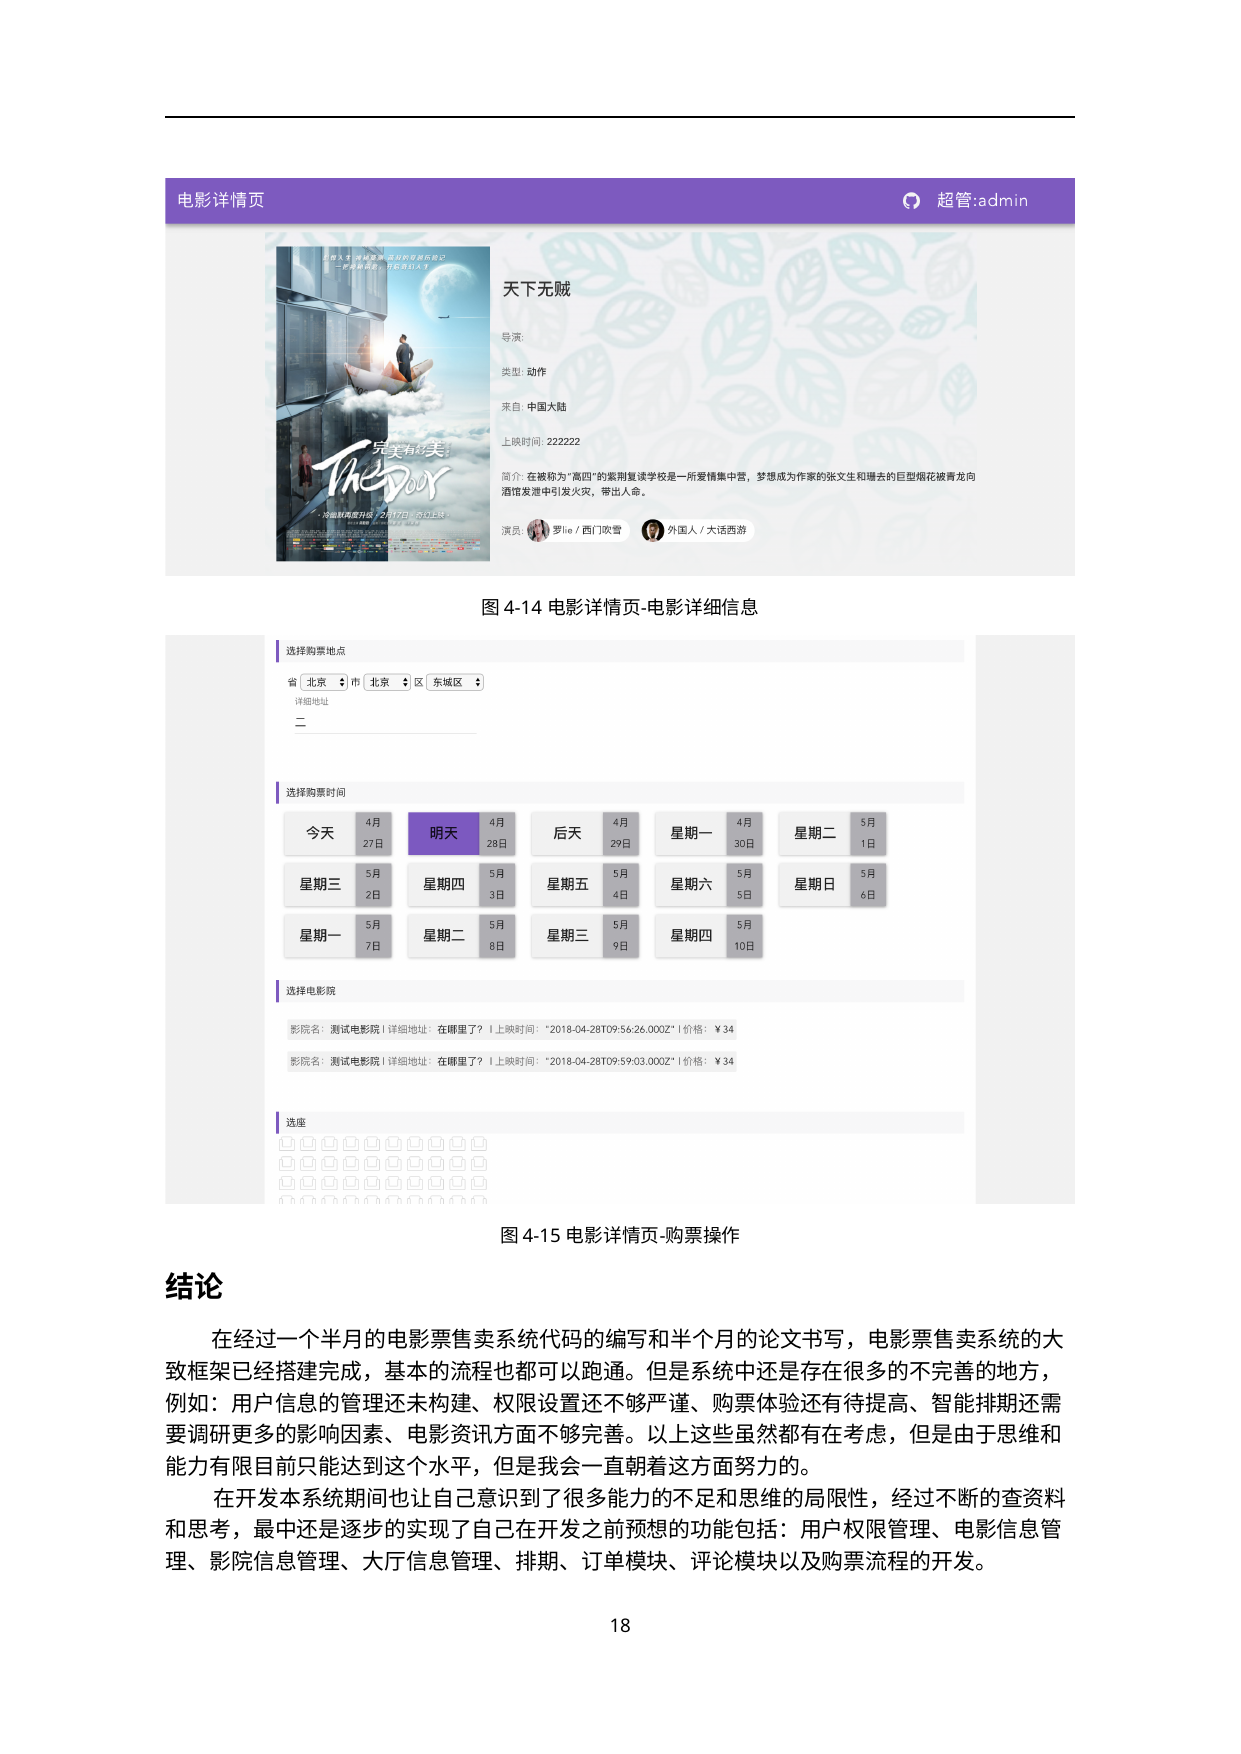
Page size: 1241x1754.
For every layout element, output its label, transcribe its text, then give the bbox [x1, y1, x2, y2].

text 在经过一个半月的电影票售卖系统代码的编写和半个月的论文书写，电影票售卖系统的大致框架已经搭建完成，基本的流程也都可以跑通。但是系统中还是存在很多的不完善的地方，例如：用户信息的管理还未构建、权限设置还不够严谨、购票体验还有待提高、智能排期还需要调研更多的影响因素、电影资讯方面不够完善。以上这些虽然都有在考虑，但是由于思维和能力有限目前只能达到这个水平，但是我会一直朝着这方面努力的。 [165, 1322, 1075, 1481]
text 图4-14 电影详情页-电影详细信息 [165, 592, 1075, 619]
subtitle 结论 [165, 1264, 1075, 1306]
picture [165, 635, 1075, 1204]
text 图4-15 电影详情页-购票操作 [165, 1220, 1075, 1247]
picture [165, 178, 1075, 576]
text 在开发本系统期间也让自己意识到了很多能力的不足和思维的局限性，经过不断的查资料和思考，最中还是逐步的实现了自己在开发之前预想的功能包括：用户权限管理、电影信息管理、影院信息管理、大厅信息管理、排期、订单模块、评论模块以及购票流程的开发。 [165, 1481, 1075, 1576]
